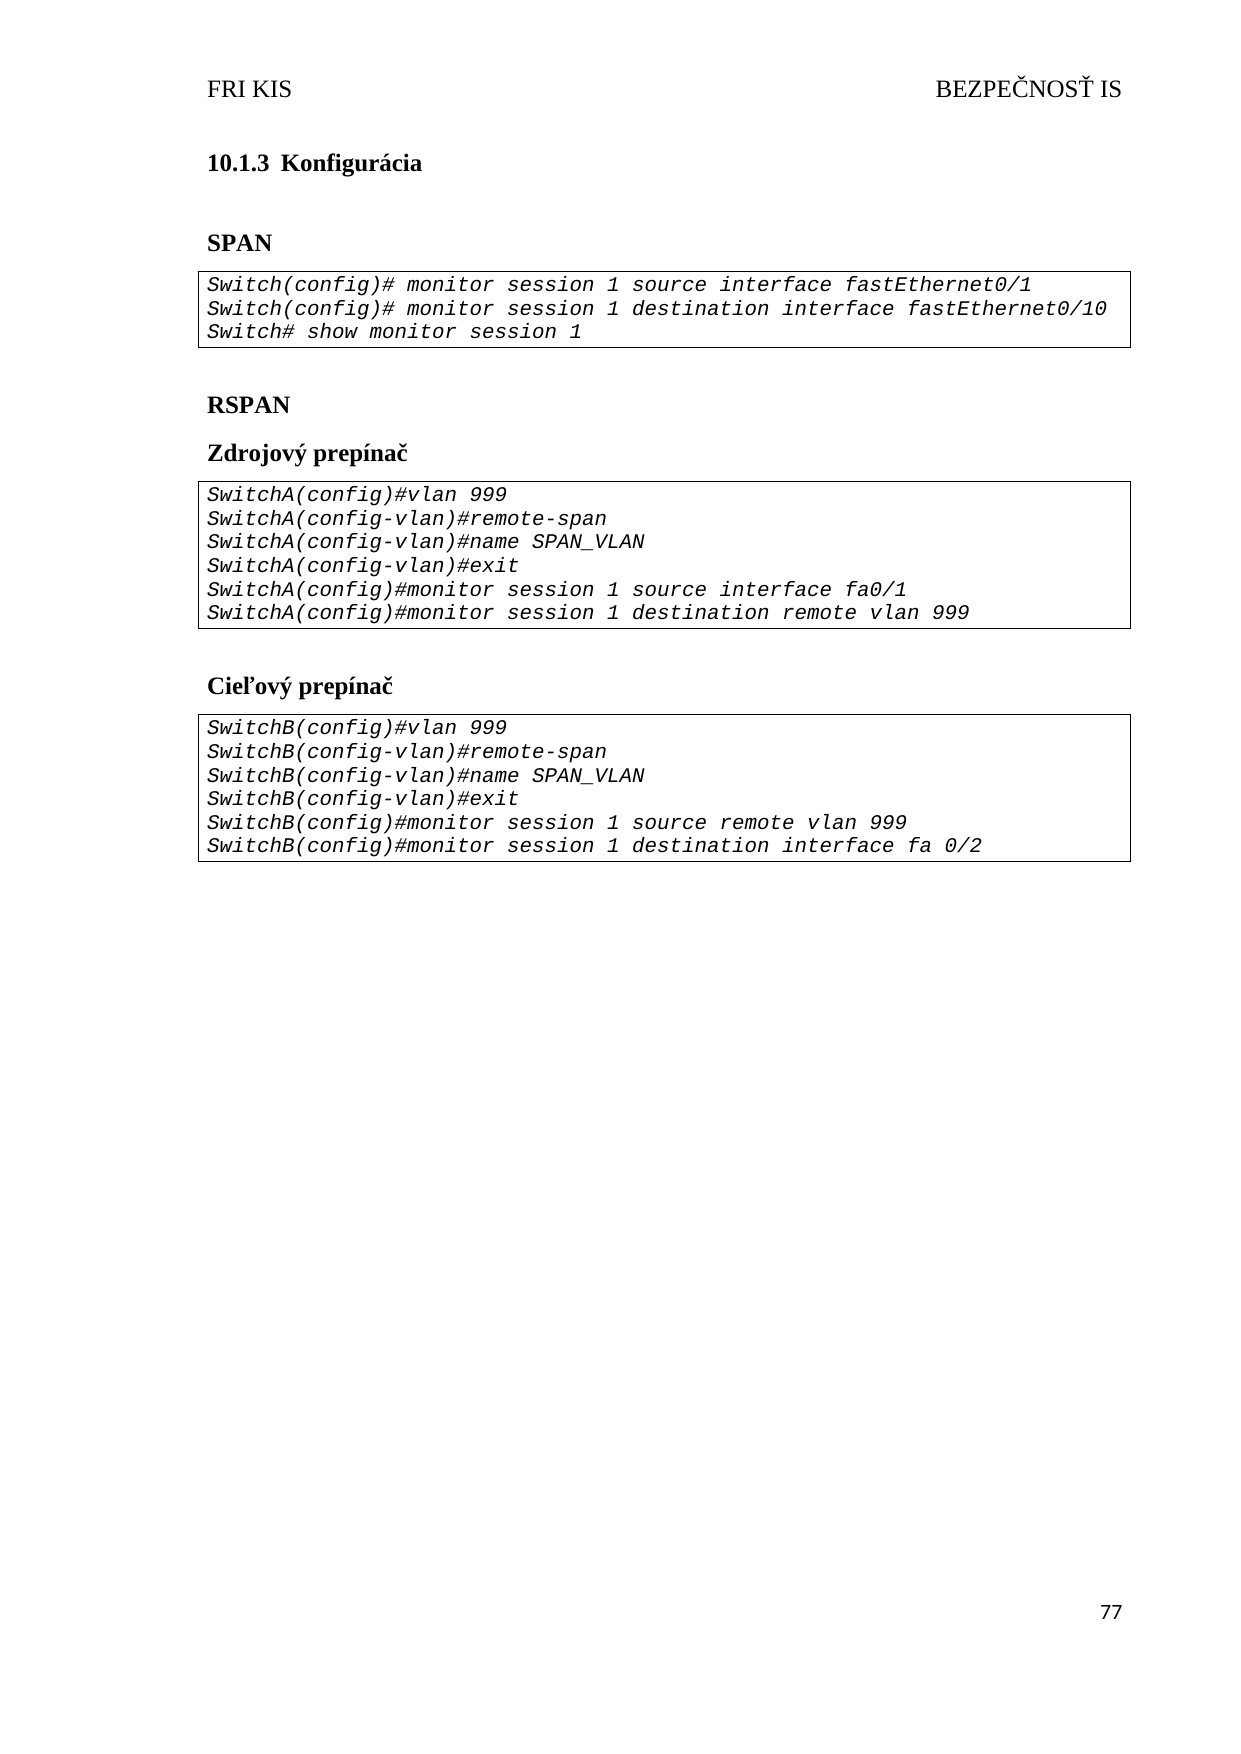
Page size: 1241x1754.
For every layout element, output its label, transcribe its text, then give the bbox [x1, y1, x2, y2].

text SwitchA(config-vlan)#exit [207, 555, 1122, 578]
text SwitchB(config)#monitor session 1 destination interface fa 0/2 [199, 832, 1130, 861]
text SwitchA(config-vlan)#remote-span [207, 508, 1122, 531]
text Switch(config)# monitor session 1 source interface fastEthernet0/1 [199, 272, 1130, 298]
text SwitchB(config)#vlan 999 [199, 715, 1130, 741]
subtitle SPAN [207, 228, 1122, 257]
subtitle Konfigurácia [207, 148, 1122, 176]
text SwitchA(config-vlan)#name SPAN_VLAN [207, 531, 1122, 555]
subtitle Zdrojový prepínač [207, 438, 1122, 466]
subtitle Cieľový prepínač [207, 671, 1122, 700]
text SwitchA(config)#monitor session 1 destination remote vlan 999 [199, 599, 1130, 628]
text SwitchB(config-vlan)#remote-span [207, 741, 1122, 764]
text Switch# show monitor session 1 [199, 318, 1130, 347]
text Switch(config)# monitor session 1 destination interface fastEthernet0/10 [207, 298, 1122, 318]
text SwitchB(config-vlan)#name SPAN_VLAN [207, 764, 1122, 788]
text SwitchA(config)#monitor session 1 source interface fa0/1 [207, 578, 1122, 599]
subtitle RSPAN [207, 390, 1122, 419]
text SwitchB(config-vlan)#exit [207, 788, 1122, 812]
text SwitchB(config)#monitor session 1 source remote vlan 999 [207, 812, 1122, 832]
text SwitchA(config)#vlan 999 [199, 482, 1130, 508]
